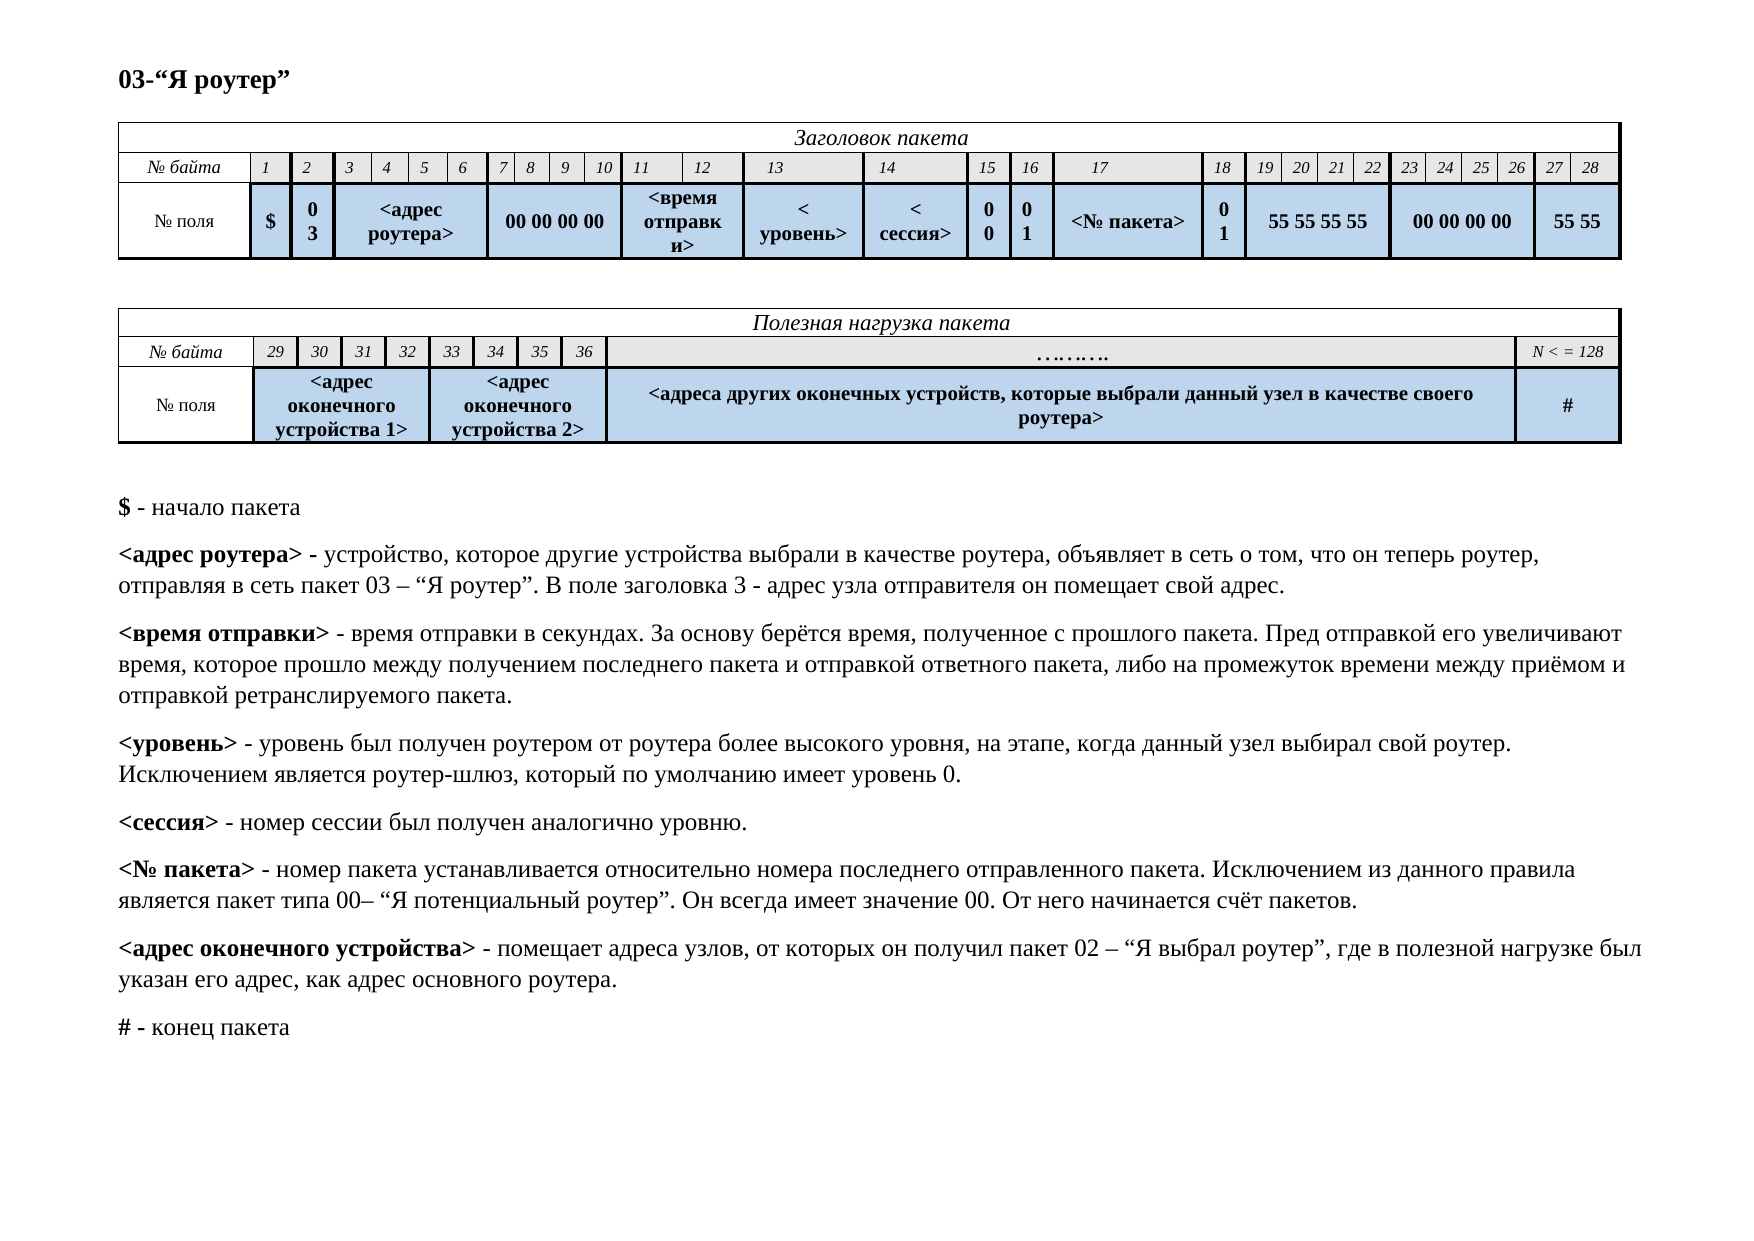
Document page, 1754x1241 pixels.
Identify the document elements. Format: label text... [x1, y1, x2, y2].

table_cell № байта [119, 153, 250, 182]
text <адрес роутера> - устройство, которое другие устройства выбрали в качестве роутера, объявляет в сеть о том, что он теперь роутер, отправляя в сеть пакет 03 – “Я роутер”. В поле заголовка 3 - адрес узла отправителя он помещает свой адрес. [118, 539, 1651, 599]
table_cell <адрес роутера> [336, 185, 486, 257]
table_cell <уровень> [745, 185, 862, 257]
table_cell ………. [608, 337, 1514, 366]
table_cell [745, 153, 862, 182]
table_cell $ [252, 185, 289, 257]
table_cell [1247, 153, 1281, 182]
table_cell 29 [254, 337, 296, 366]
table_cell № байта [119, 337, 253, 366]
table_cell [1354, 153, 1388, 182]
table_cell [585, 153, 620, 182]
table_cell [1318, 153, 1353, 182]
table_cell 00 00 00 00 [1392, 185, 1533, 257]
text <время отправки> - время отправки в секундах. За основу берётся время, полученное с прошлого пакета. Пред отправкой его увеличивают время, которое прошло между получением последнего пакета и отправкой ответного пакета, либо на промежуток времени между приёмом и отправкой ретранслируемого пакета. [118, 618, 1651, 709]
table_header Заголовок пакета [119, 123, 1618, 152]
table_cell [1012, 153, 1052, 182]
table_cell 00 00 00 00 [489, 185, 620, 257]
text <сессия> - номер сессии был получен аналогично уровню. [118, 807, 1651, 836]
table_cell 55 55 [1536, 185, 1618, 257]
table_cell [1462, 153, 1497, 182]
subtitle 03-“Я роутер” [118, 63, 1651, 94]
table_cell 34 [475, 337, 516, 366]
table_cell [1498, 153, 1533, 182]
table_cell [336, 153, 371, 182]
table_cell [865, 153, 966, 182]
table_cell [1392, 153, 1425, 182]
table_cell 30 [299, 337, 340, 366]
table_cell [1426, 153, 1461, 182]
table_cell [515, 153, 549, 182]
table_cell [623, 153, 682, 182]
text $ - начало пакета [118, 492, 1651, 521]
table_cell [550, 153, 584, 182]
table_cell <адрес оконечного устройства 1> [255, 369, 428, 441]
table_cell № поля [119, 367, 252, 441]
table_cell [683, 153, 742, 182]
table_cell № поля [119, 183, 249, 257]
text # - конец пакета [118, 1012, 1651, 1041]
table_cell [1571, 153, 1618, 182]
table_cell 31 [343, 337, 384, 366]
table_cell [969, 153, 1009, 182]
table_cell [293, 153, 332, 182]
table_cell 36 [563, 337, 605, 366]
table_cell <время отправки> [623, 185, 742, 257]
table_cell 00 [969, 185, 1009, 257]
table_cell # [1517, 369, 1618, 441]
table_cell <№ пакета> [1055, 185, 1201, 257]
table_cell [372, 153, 408, 182]
text <адрес оконечного устройства> - помещает адреса узлов, от которых он получил пакет 02 – “Я выбрал роутер”, где в полезной нагрузке был указан его адрес, как адрес основного роутера. [118, 933, 1651, 993]
text <№ пакета> - номер пакета устанавливается относительно номера последнего отправленного пакета. Исключением из данного правила является пакет типа 00– “Я потенциальный роутер”. Он всегда имеет значение 00. От него начинается счёт пакетов. [118, 854, 1651, 914]
table_cell <адрес оконечного устройства 2> [431, 369, 605, 441]
table_cell [489, 153, 514, 182]
table_cell [1055, 153, 1201, 182]
table_cell <адреса других оконечных устройств, которые выбрали данный узел в качестве своего роутера> [608, 369, 1514, 441]
table_cell [409, 153, 447, 182]
table_cell 01 [1204, 185, 1244, 257]
table_cell [1204, 153, 1244, 182]
table_cell N < = 128 [1517, 337, 1618, 366]
table_cell 03 [293, 185, 332, 257]
text <уровень> - уровень был получен роутером от роутера более высокого уровня, на этапе, когда данный узел выбирал свой роутер. Исключением является роутер-шлюз, который по умолчанию имеет уровень 0. [118, 728, 1651, 788]
table_cell [448, 153, 486, 182]
table_cell [1282, 153, 1317, 182]
table_cell [251, 153, 289, 182]
table_cell 01 [1012, 185, 1052, 257]
table_header Полезная нагрузка пакета [119, 309, 1618, 336]
table_cell 32 [387, 337, 428, 366]
table_cell <сессия> [865, 185, 966, 257]
table_cell 55 55 55 55 [1247, 185, 1388, 257]
table_cell [1536, 153, 1570, 182]
table_cell 35 [519, 337, 560, 366]
table_cell 33 [431, 337, 472, 366]
